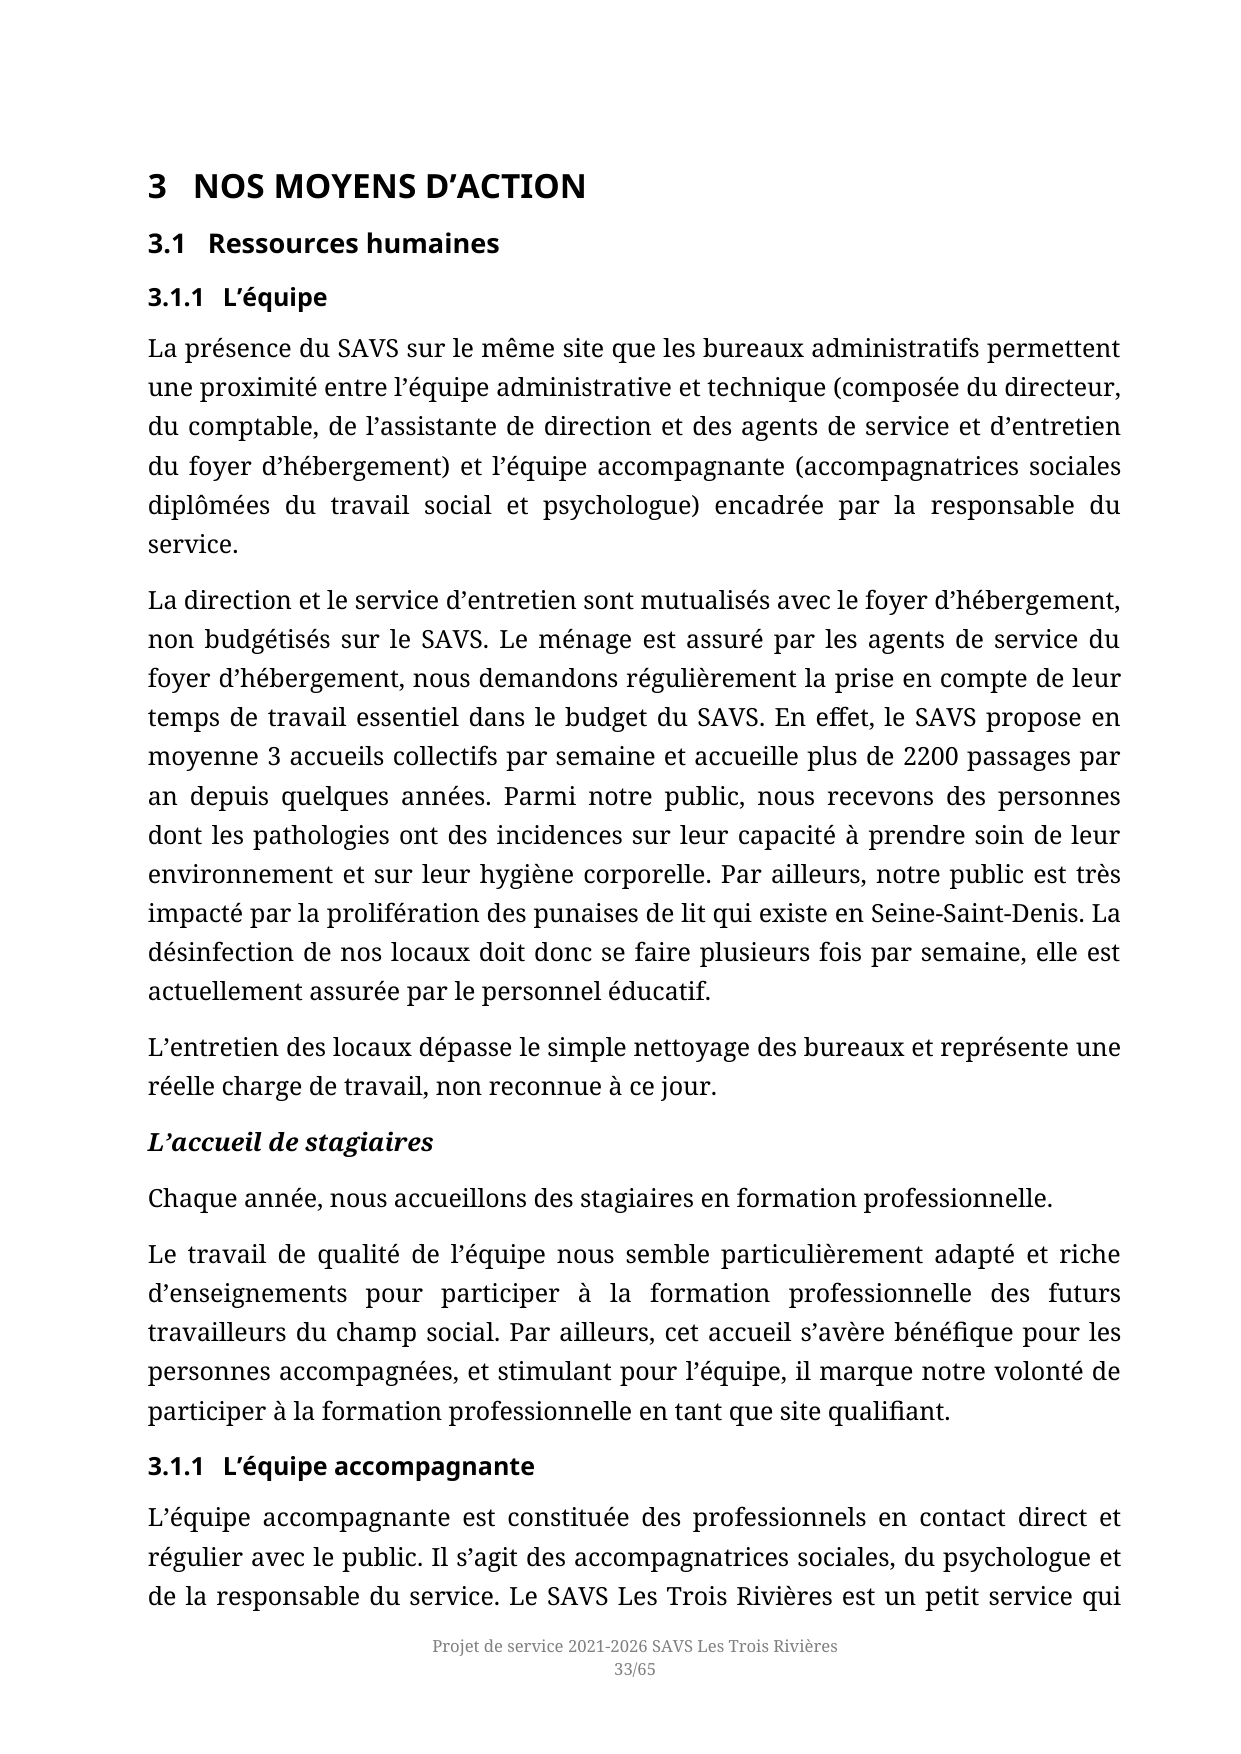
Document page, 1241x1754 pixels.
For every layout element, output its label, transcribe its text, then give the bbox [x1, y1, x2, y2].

text L’entretien des locaux dépasse le simple nettoyage des bureaux et représente une réelle charge de travail, non reconnue à ce jour. [148, 1030, 1122, 1103]
subtitle Ressources humaines [148, 224, 1122, 261]
subtitle L’équipe [148, 280, 1122, 314]
text La direction et le service d’entretien sont mutualisés avec le foyer d’hébergement, non budgétisés sur le SAVS. Le ménage est assuré par les agents de service du foyer d’hébergement, nous demandons régulièrement la prise en compte de leur temps de travail essentiel dans le budget du SAVS. En effet, le SAVS propose en moyenne 3 accueils collectifs par semaine et accueille plus de 2200 passages par an depuis quelques années. Parmi notre public, nous recevons des personnes dont les pathologies ont des incidences sur leur capacité à prendre soin de leur environnement et sur leur hygiène corporelle. Par ailleurs, notre public est très impacté par la prolifération des punaises de lit qui existe en Seine-Saint-Denis. La désinfection de nos locaux doit donc se faire plusieurs fois par semaine, elle est actuellement assurée par le personnel éducatif. [148, 582, 1122, 1008]
text La présence du SAVS sur le même site que les bureaux administratifs permettent une proximité entre l’équipe administrative et technique (composée du directeur, du comptable, de l’assistante de direction et des agents de service et d’entretien du foyer d’hébergement) et l’équipe accompagnante (accompagnatrices sociales diplômées du travail social et psychologue) encadrée par la responsable du service. [148, 331, 1122, 561]
subtitle NOS MOYENS D’ACTION [148, 163, 1122, 208]
text Le travail de qualité de l’équipe nous semble particulièrement adapté et riche d’enseignements pour participer à la formation professionnelle des futurs travailleurs du champ social. Par ailleurs, cet accueil s’avère bénéfique pour les personnes accompagnées, et stimulant pour l’équipe, il marque notre volonté de participer à la formation professionnelle en tant que site qualifiant. [148, 1237, 1122, 1427]
text L’accueil de stagiaires [148, 1125, 1122, 1159]
subtitle L’équipe accompagnante [148, 1449, 1122, 1483]
text Chaque année, nous accueillons des stagiaires en formation professionnelle. [148, 1181, 1122, 1215]
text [148, 1500, 1122, 1612]
